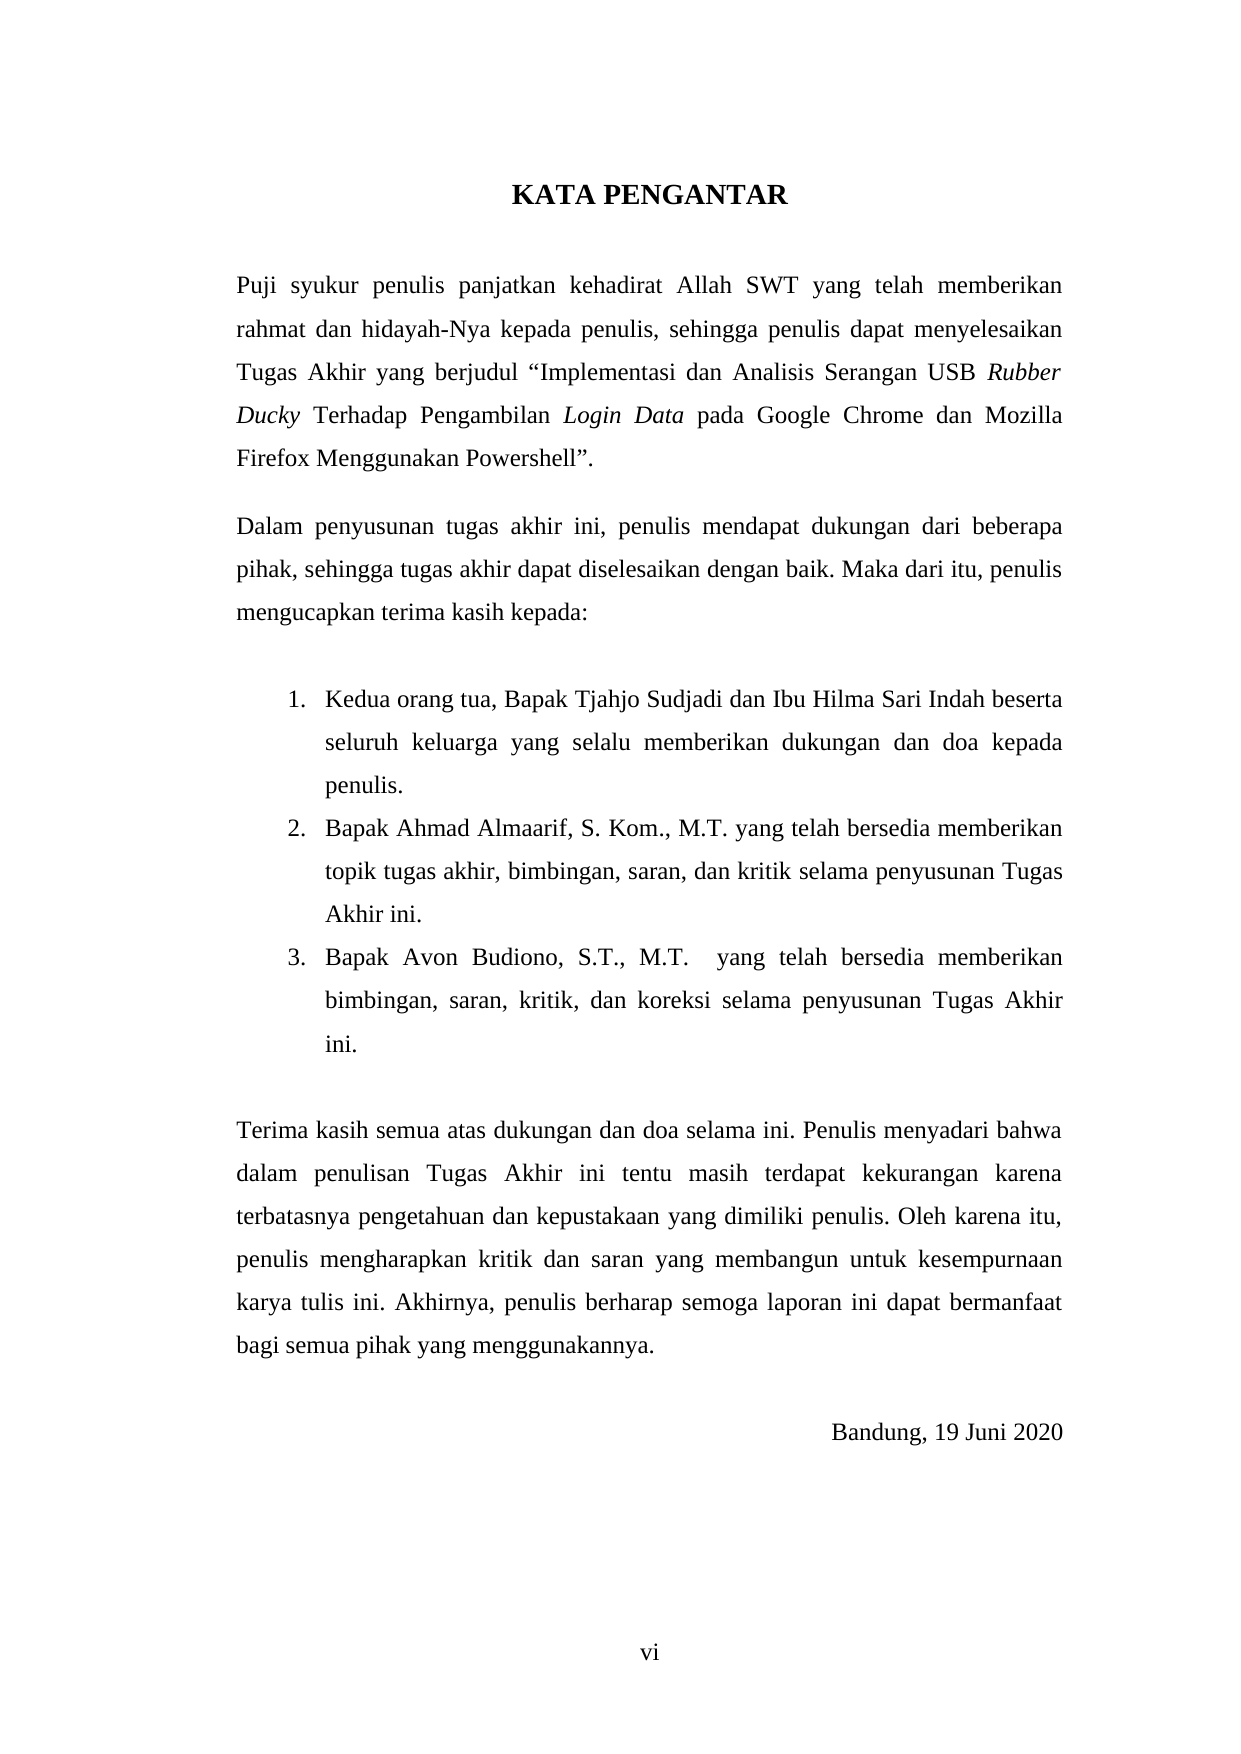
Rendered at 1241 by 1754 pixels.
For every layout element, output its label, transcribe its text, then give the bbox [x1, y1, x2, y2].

text KATA PENGANTAR [236, 177, 1063, 211]
list Kedua orang tua, Bapak Tjahjo Sudjadi dan Ibu Hilma Sari Indah beserta seluruh keluarga yang selalu memberikan dukungan dan doa kepada penulis. [287, 684, 1063, 799]
text Dalam penyusunan tugas akhir ini, penulis mendapat dukungan dari beberapa pihak, sehingga tugas akhir dapat diselesaikan dengan baik. Maka dari itu, penulis mengucapkan terima kasih kepada: [236, 511, 1063, 626]
list Bapak Avon Budiono, S.T., M.T. yang telah bersedia memberikan bimbingan, saran, kritik, dan koreksi selama penyusunan Tugas Akhir ini. [287, 942, 1063, 1057]
text Bandung, 19 Juni 2020 [236, 1417, 1063, 1446]
list Bapak Ahmad Almaarif, S. Kom., M.T. yang telah bersedia memberikan topik tugas akhir, bimbingan, saran, dan kritik selama penyusunan Tugas Akhir ini. [287, 813, 1063, 928]
text Terima kasih semua atas dukungan dan doa selama ini. Penulis menyadari bahwa dalam penulisan Tugas Akhir ini tentu masih terdapat kekurangan karena terbatasnya pengetahuan dan kepustakaan yang dimiliki penulis. Oleh karena itu, penulis mengharapkan kritik dan saran yang membangun untuk kesempurnaan karya tulis ini. Akhirnya, penulis berharap semoga laporan ini dapat bermanfaat bagi semua pihak yang menggunakannya. [236, 1115, 1063, 1359]
text Puji syukur penulis panjatkan kehadirat Allah SWT yang telah memberikan rahmat dan hidayah-Nya kepada penulis, sehingga penulis dapat menyelesaikan Tugas Akhir yang berjudul “Implementasi dan Analisis Serangan USB Rubber Ducky Terhadap Pengambilan Login Data pada Google Chrome dan Mozilla Firefox Menggunakan Powershell”. [236, 271, 1063, 472]
